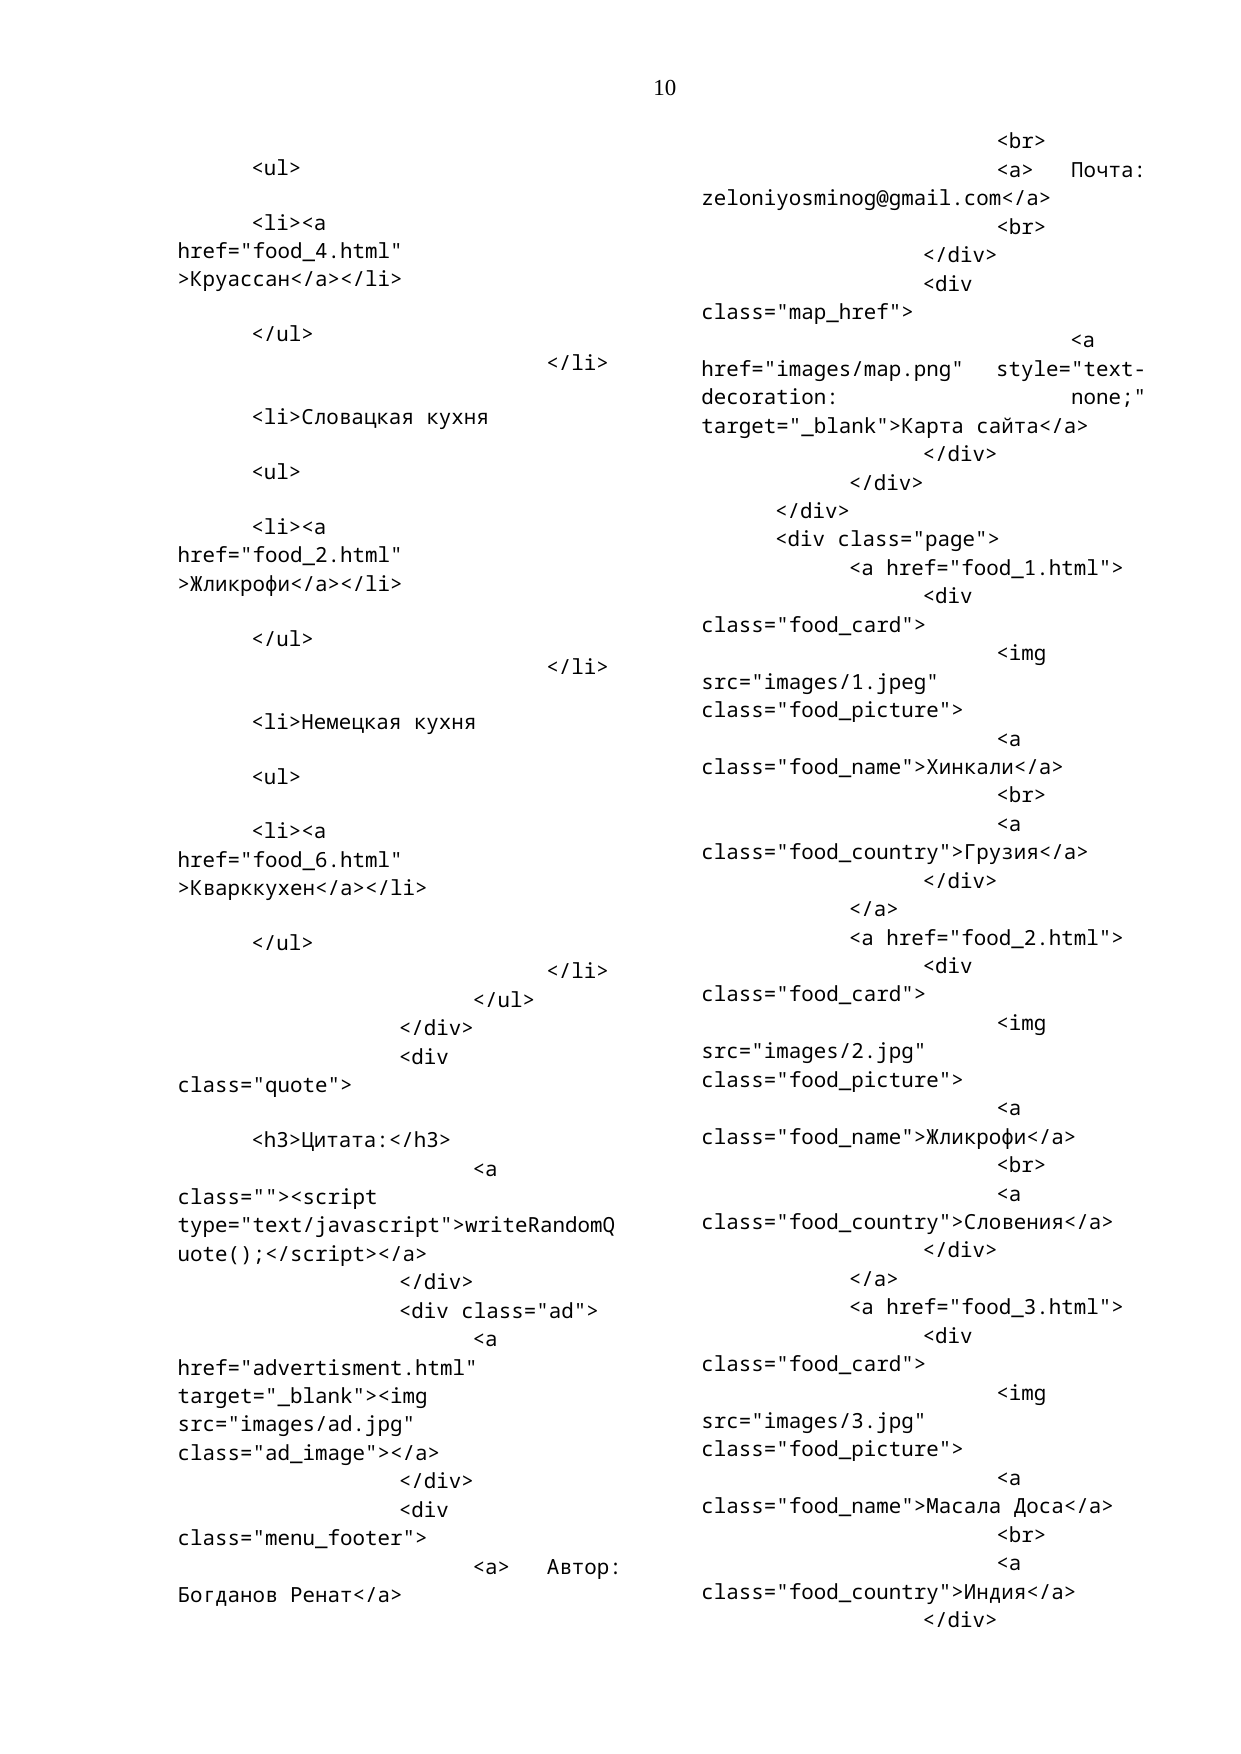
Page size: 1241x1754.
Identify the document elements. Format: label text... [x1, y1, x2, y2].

text <a class="food_country">Грузия</a> [701, 809, 1146, 866]
text <li>Словацкая кухня [177, 376, 622, 431]
text </a> [701, 1264, 1146, 1292]
text <a href="food_1.html"> [701, 553, 1146, 581]
text <div class="page"> [701, 524, 1146, 553]
text <a>ㅤПочта: zeloniyosminog@gmail.com</a> [701, 155, 1146, 212]
text <ul> [177, 126, 622, 181]
text <a class="food_name">Жликрофи</a> [701, 1093, 1146, 1150]
text <a href="advertisment.html" target="_blank"><img src="images/ad.jpg" class="ad_image"></a> [177, 1324, 622, 1466]
text <a href="images/map.png" style="text-decoration: none;" target="_blank">Карта сайта</a> [701, 326, 1146, 439]
text <img src="images/1.jpeg" class="food_picture"> [701, 638, 1146, 724]
text <div class="food_card"> [701, 951, 1146, 1008]
text </ul> [177, 293, 622, 348]
text <img src="images/3.jpg" class="food_picture"> [701, 1378, 1146, 1463]
text <a href="food_3.html"> [701, 1292, 1146, 1321]
text </ul> [177, 902, 622, 957]
text </div> [701, 866, 1146, 894]
text </ul> [177, 597, 622, 652]
text <a class="food_country">Словения</a> [701, 1179, 1146, 1236]
text <br> [701, 1150, 1146, 1179]
text <li>Немецкая кухня [177, 681, 622, 735]
text <ul> [177, 735, 622, 790]
text <a class="food_name">Хинкали</a> [701, 724, 1146, 781]
text <img src="images/2.jpg" class="food_picture"> [701, 1008, 1146, 1093]
text </div> [701, 439, 1146, 468]
text <br> [701, 126, 1146, 155]
text <li><a href="food_4.html">Круассан</a></li> [177, 181, 622, 293]
text <li><a href="food_2.html">Жликрофи</a></li> [177, 486, 622, 597]
text </div> [701, 496, 1146, 524]
text <div class="quote"> [177, 1042, 622, 1099]
text </li> [177, 957, 622, 985]
text <br> [701, 781, 1146, 809]
text </ul> [177, 985, 622, 1013]
text <a href="food_2.html"> [701, 923, 1146, 951]
text <div class="menu_footer"> [177, 1495, 622, 1552]
text <a class="food_country">Индия</a> [701, 1548, 1146, 1605]
text <div class="food_card"> [701, 581, 1146, 638]
text </li> [177, 348, 622, 376]
text </div> [701, 1236, 1146, 1264]
text <div class="food_card"> [701, 1321, 1146, 1378]
text <li><a href="food_6.html">Кварккухен</a></li> [177, 790, 622, 902]
text <a>ㅤАвтор: Богданов Ренат</a> [177, 1552, 622, 1609]
text </div> [177, 1466, 622, 1495]
text <ul> [177, 431, 622, 486]
text </a> [701, 894, 1146, 923]
text </li> [177, 652, 622, 681]
text </div> [701, 240, 1146, 269]
text <br> [701, 212, 1146, 240]
text <div class="ad"> [177, 1296, 622, 1324]
text </div> [177, 1267, 622, 1296]
text <h3>Цитата:</h3> [177, 1099, 622, 1154]
text <br> [701, 1520, 1146, 1548]
text </div> [701, 1605, 1146, 1634]
text <div class="map_href"> [701, 269, 1146, 326]
text <a class="food_name">Масала Доса</a> [701, 1463, 1146, 1520]
text </div> [701, 468, 1146, 496]
text </div> [177, 1013, 622, 1042]
text <a class=""><script type="text/javascript">writeRandomQuote();</script></a> [177, 1154, 622, 1267]
